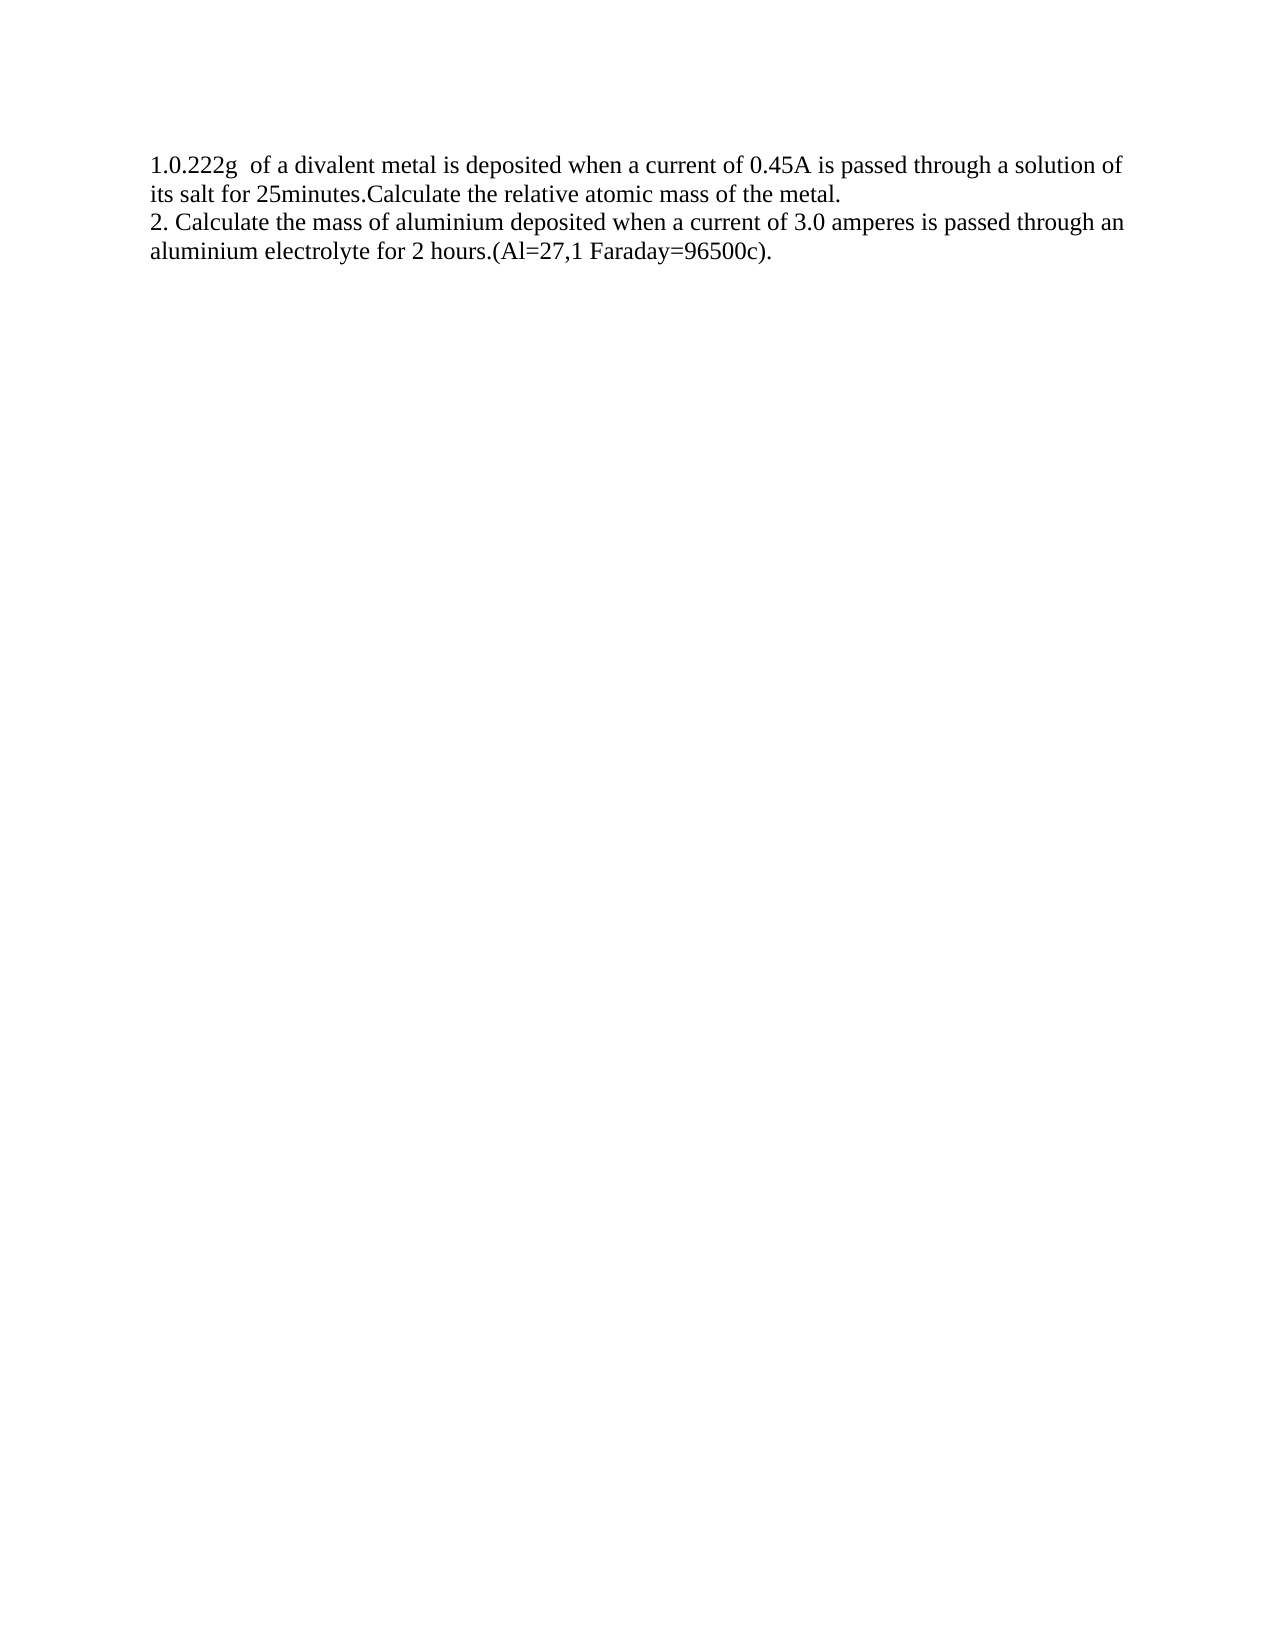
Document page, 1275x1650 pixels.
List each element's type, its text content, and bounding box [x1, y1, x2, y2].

text 2. Calculate the mass of aluminium deposited when a current of 3.0 amperes is passed through an aluminium electrolyte for 2 hours.(Al=27,1 Faraday=96500c). [150, 207, 1125, 265]
text 1.0.222g of a divalent metal is deposited when a current of 0.45A is passed through a solution of its salt for 25minutes.Calculate the relative atomic mass of the metal. [150, 150, 1125, 207]
